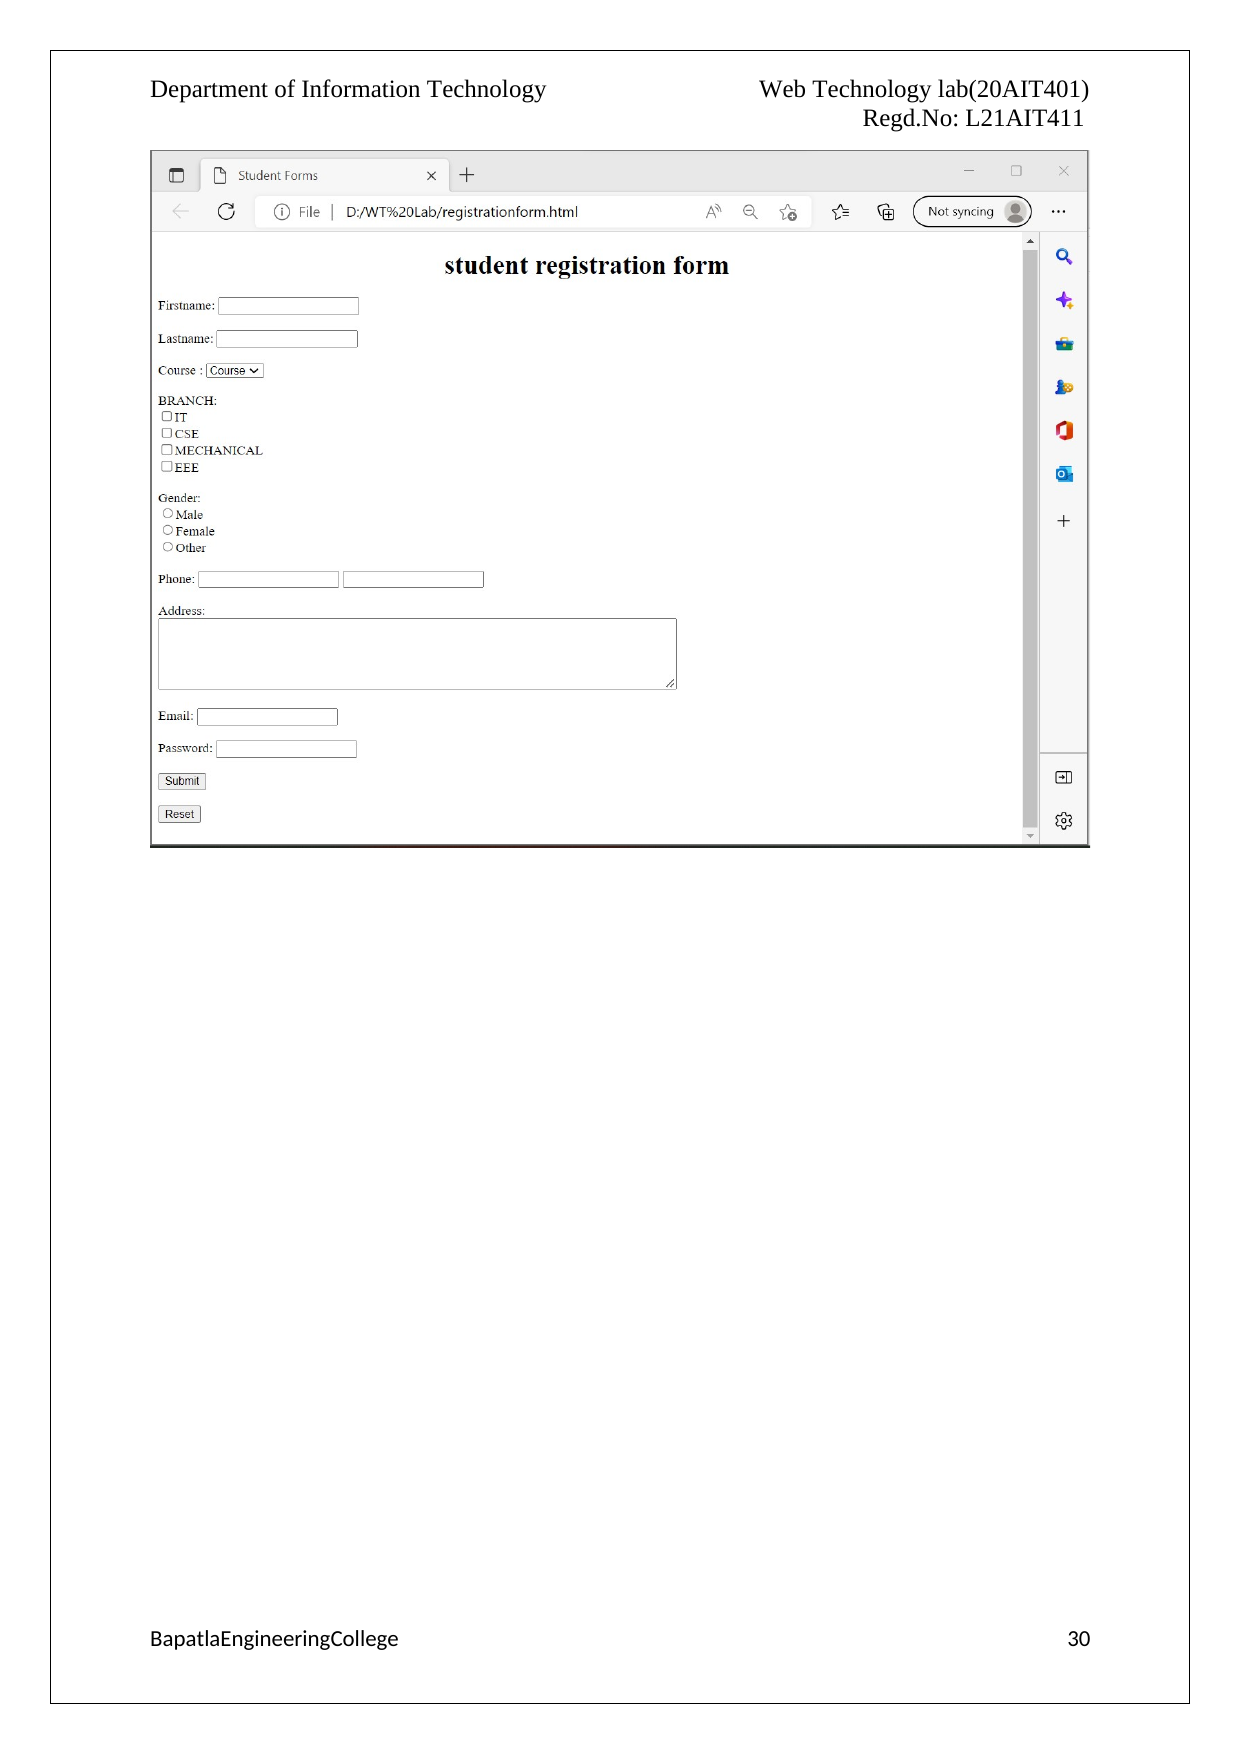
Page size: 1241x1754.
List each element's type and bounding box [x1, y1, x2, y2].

picture [150, 150, 1091, 848]
